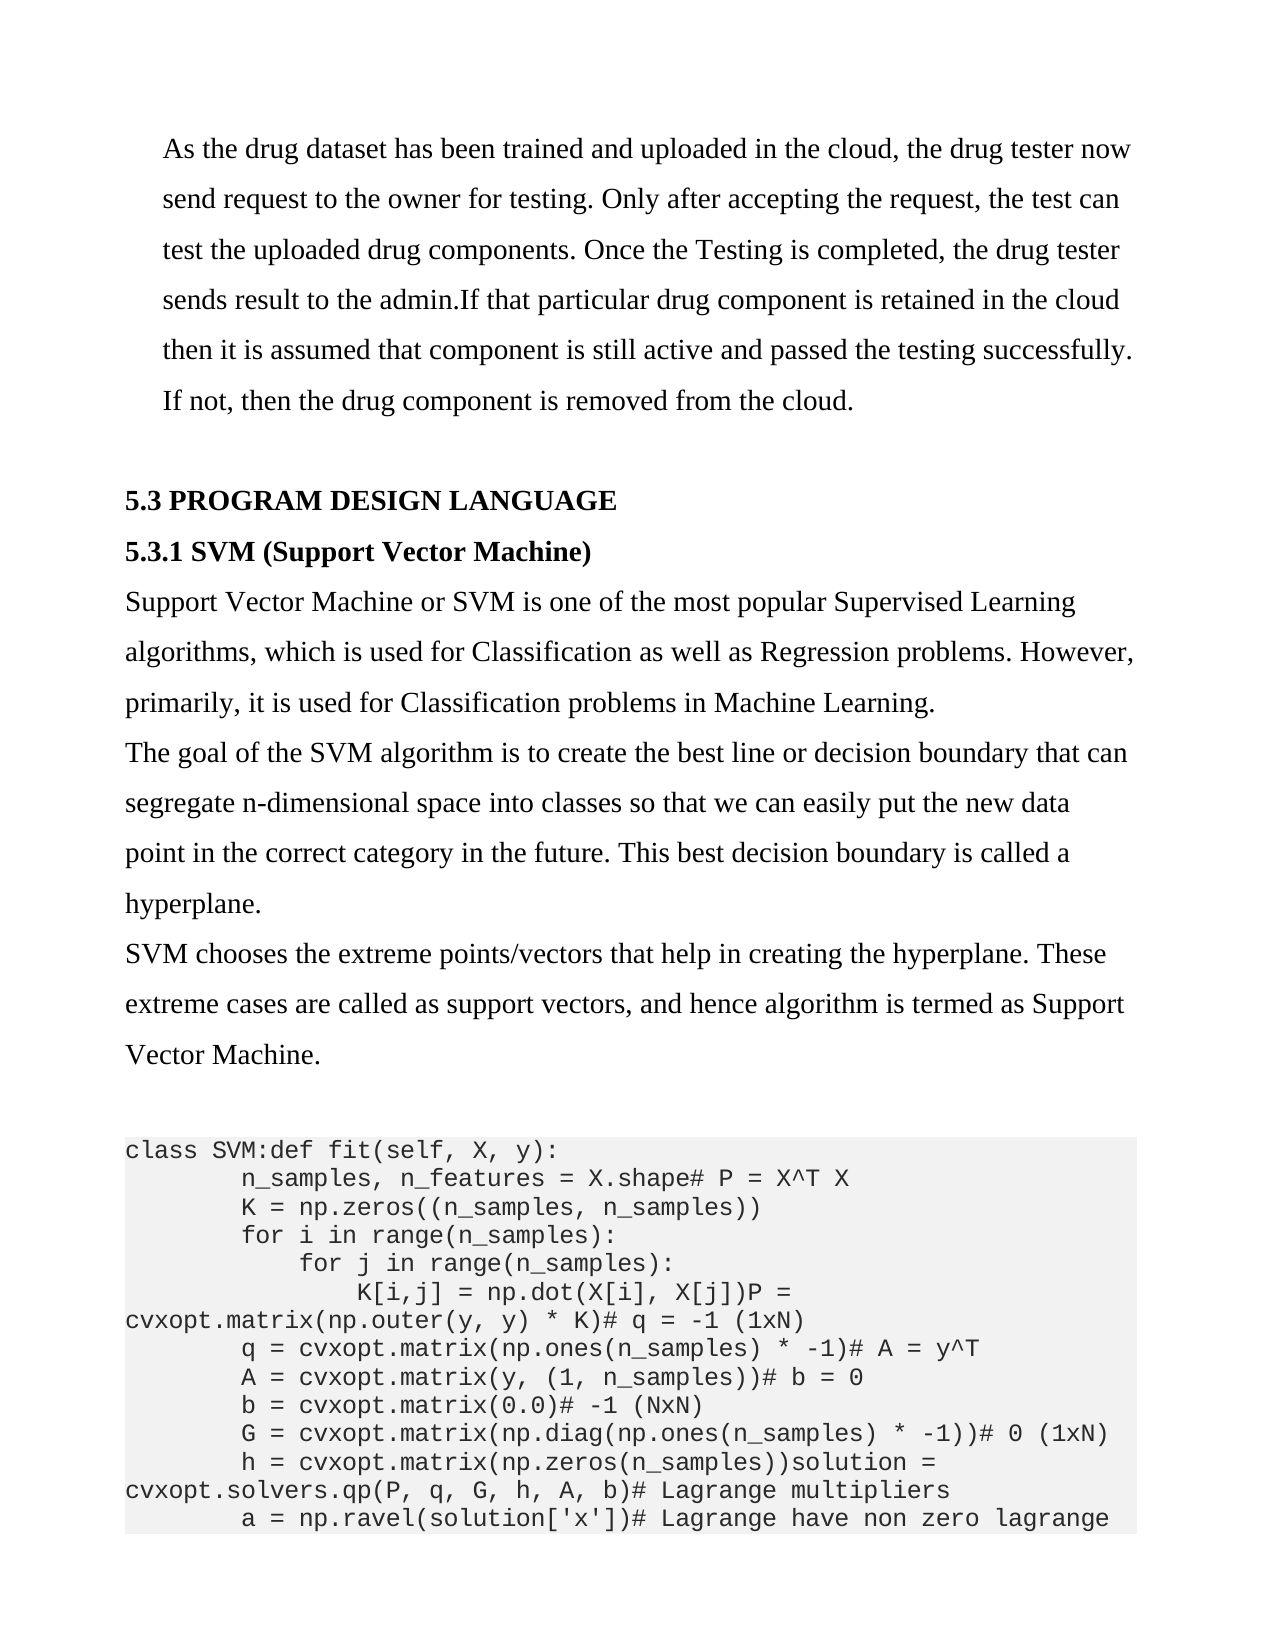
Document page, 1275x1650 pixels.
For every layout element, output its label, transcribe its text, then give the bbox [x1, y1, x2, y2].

text Support Vector Machine or SVM is one of the most popular Supervised Learning algorithms, which is used for Classification as well as Regression problems. However, primarily, it is used for Classification problems in Machine Learning. [125, 584, 1137, 718]
text The goal of the SVM algorithm is to create the best line or decision boundary that can segregate n-dimensional space into classes so that we can easily put the new data point in the correct category in the future. This best decision boundary is called a hyperplane. [125, 735, 1137, 919]
text SVM chooses the extreme points/vectors that help in creating the hyperplane. These extreme cases are called as support vectors, and hence algorithm is termed as Support Vector Machine. [125, 936, 1137, 1070]
text As the drug dataset has been trained and uploaded in the cloud, the drug tester now send request to the owner for testing. Only after accepting the request, the test can test the uploaded drug components. Once the Testing is completed, the drug tester sends result to the admin.If that particular drug component is retained in the cloud then it is assumed that component is still active and passed the testing successfully. If not, then the drug component is removed from the cloud. [162, 131, 1137, 416]
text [125, 1137, 1137, 1534]
text 5.3.1 SVM (Support Vector Machine) [125, 534, 1137, 567]
text 5.3 PROGRAM DESIGN LANGUAGE [125, 483, 1137, 517]
